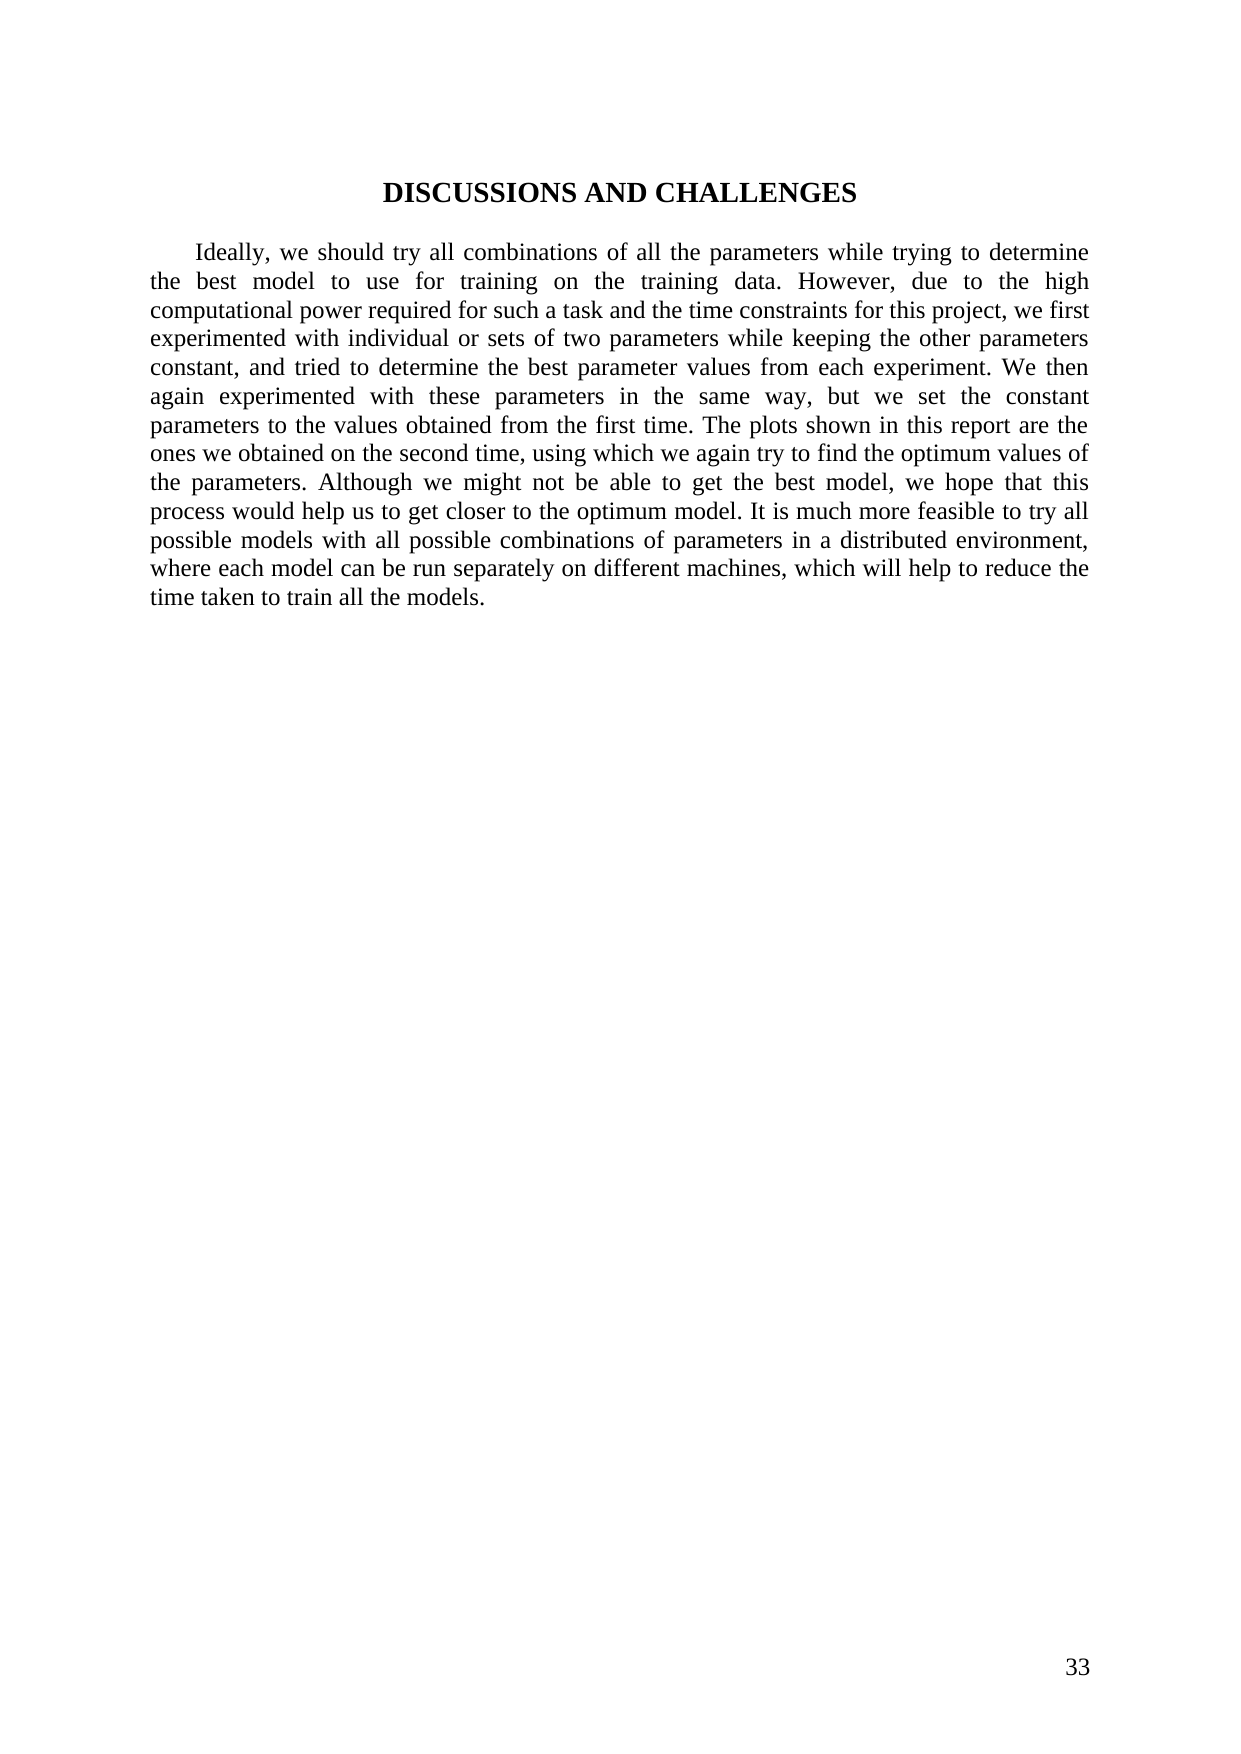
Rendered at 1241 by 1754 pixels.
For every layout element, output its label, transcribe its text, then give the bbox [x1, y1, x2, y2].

text DISCUSSIONS AND CHALLENGES [150, 175, 1090, 208]
text Ideally, we should try all combinations of all the parameters while trying to determine the best model to use for training on the training data. However, due to the high computational power required for such a task and the time constraints for this project, we first experimented with individual or sets of two parameters while keeping the other parameters constant, and tried to determine the best parameter values from each experiment. We then again experimented with these parameters in the same way, but we set the constant parameters to the values obtained from the first time. The plots shown in this report are the ones we obtained on the second time, using which we again try to find the optimum values of the parameters. Although we might not be able to get the best model, we hope that this process would help us to get closer to the optimum model. It is much more feasible to try all possible models with all possible combinations of parameters in a distributed environment, where each model can be run separately on different machines, which will help to reduce the time taken to train all the models. [150, 237, 1090, 611]
